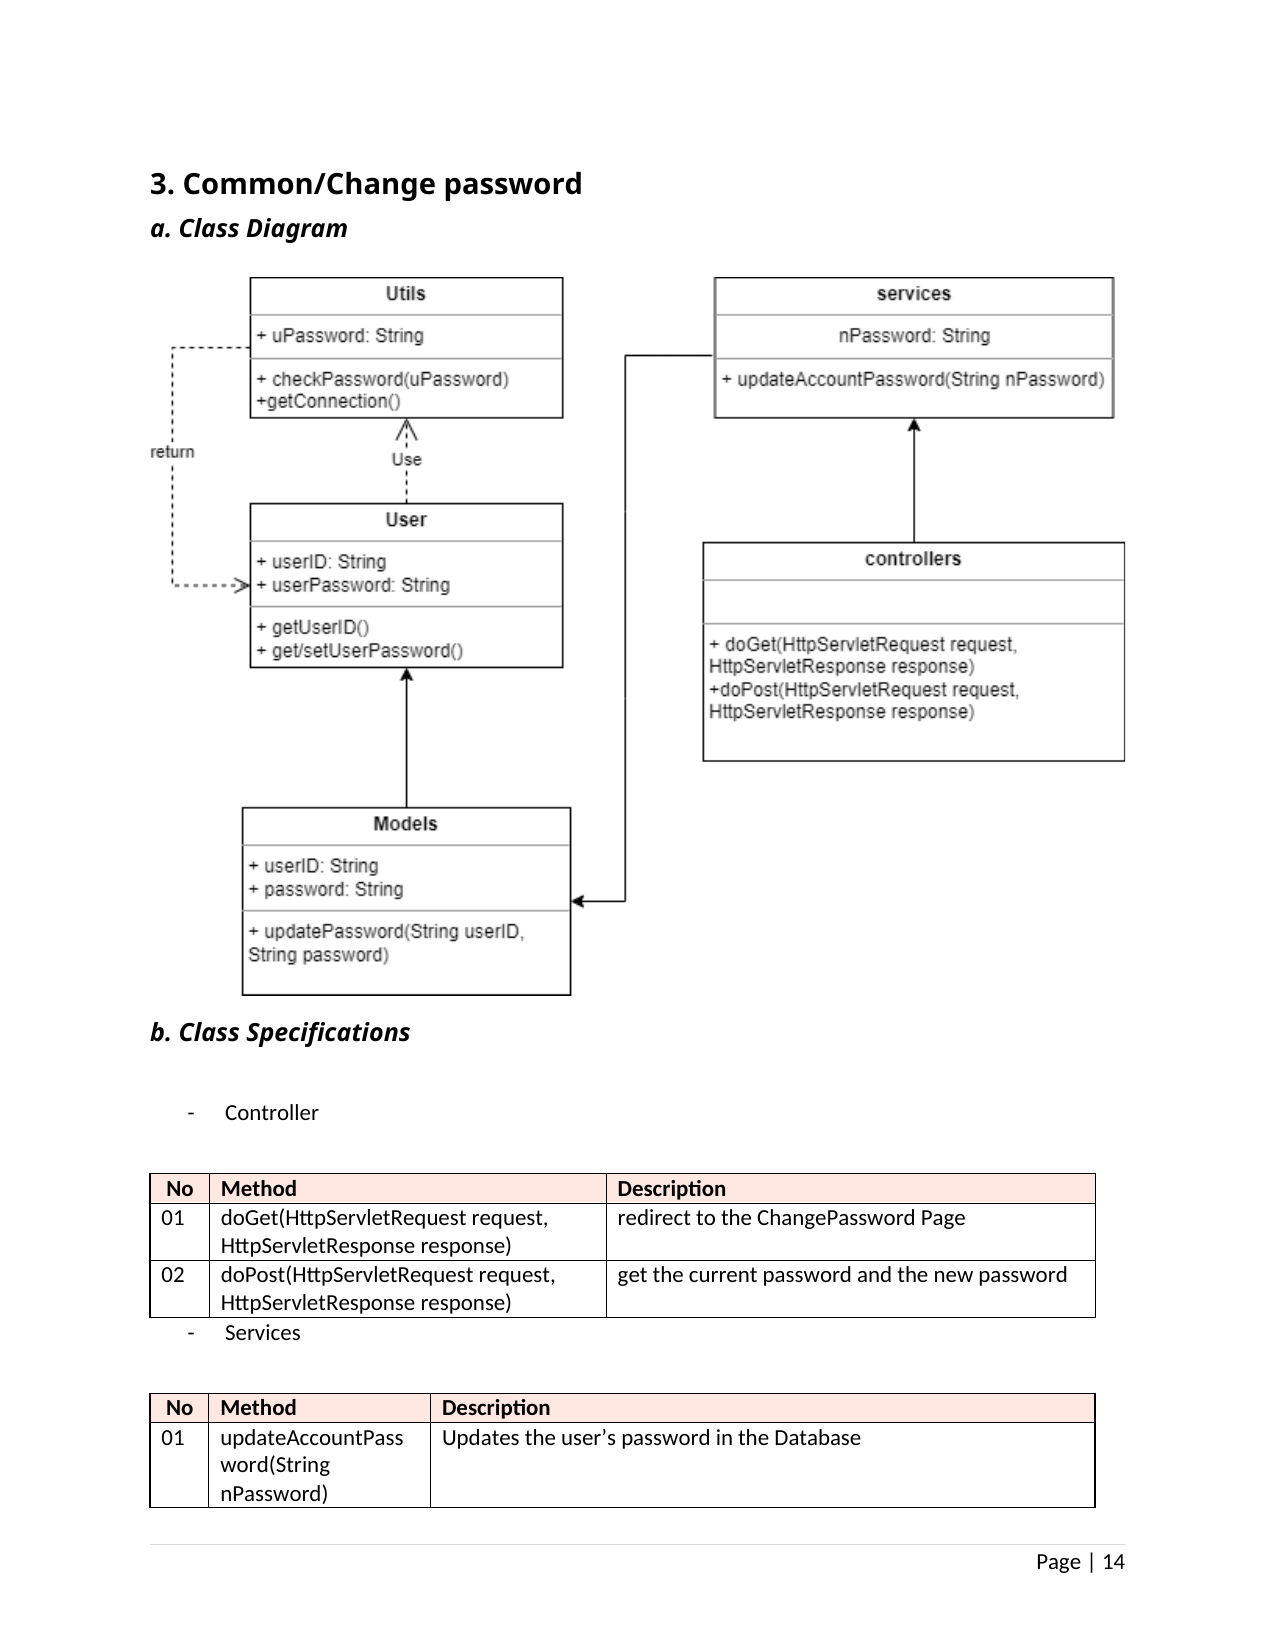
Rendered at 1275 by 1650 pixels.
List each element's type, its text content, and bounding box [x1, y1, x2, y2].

picture [150, 277, 1125, 996]
table_header Description [607, 1174, 1095, 1202]
table_header No [151, 1394, 208, 1422]
table_cell get the current password and the new password [607, 1261, 1095, 1317]
table_header No [151, 1174, 209, 1202]
list Services [187, 1318, 1125, 1346]
list Controller [187, 1098, 1125, 1126]
table_cell redirect to the ChangePassword Page [607, 1204, 1095, 1259]
table_header Method [209, 1394, 430, 1422]
table_cell updateAccountPassword(String nPassword) [209, 1423, 430, 1507]
table_cell 02 [151, 1261, 209, 1317]
table_header Description [431, 1394, 1094, 1422]
subtitle 3. Common/Change password [150, 163, 1125, 203]
subtitle a. Class Diagram [150, 210, 1125, 244]
table_cell doPost(HttpServletRequest request, HttpServletResponse response) [210, 1261, 606, 1317]
table_cell 01 [151, 1204, 209, 1259]
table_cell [431, 1423, 1094, 1507]
table_header Method [210, 1174, 606, 1202]
table_cell 01 [151, 1423, 208, 1507]
table_cell doGet(HttpServletRequest request, HttpServletResponse response) [210, 1204, 606, 1259]
subtitle b. Class Specifications [150, 1015, 1125, 1049]
